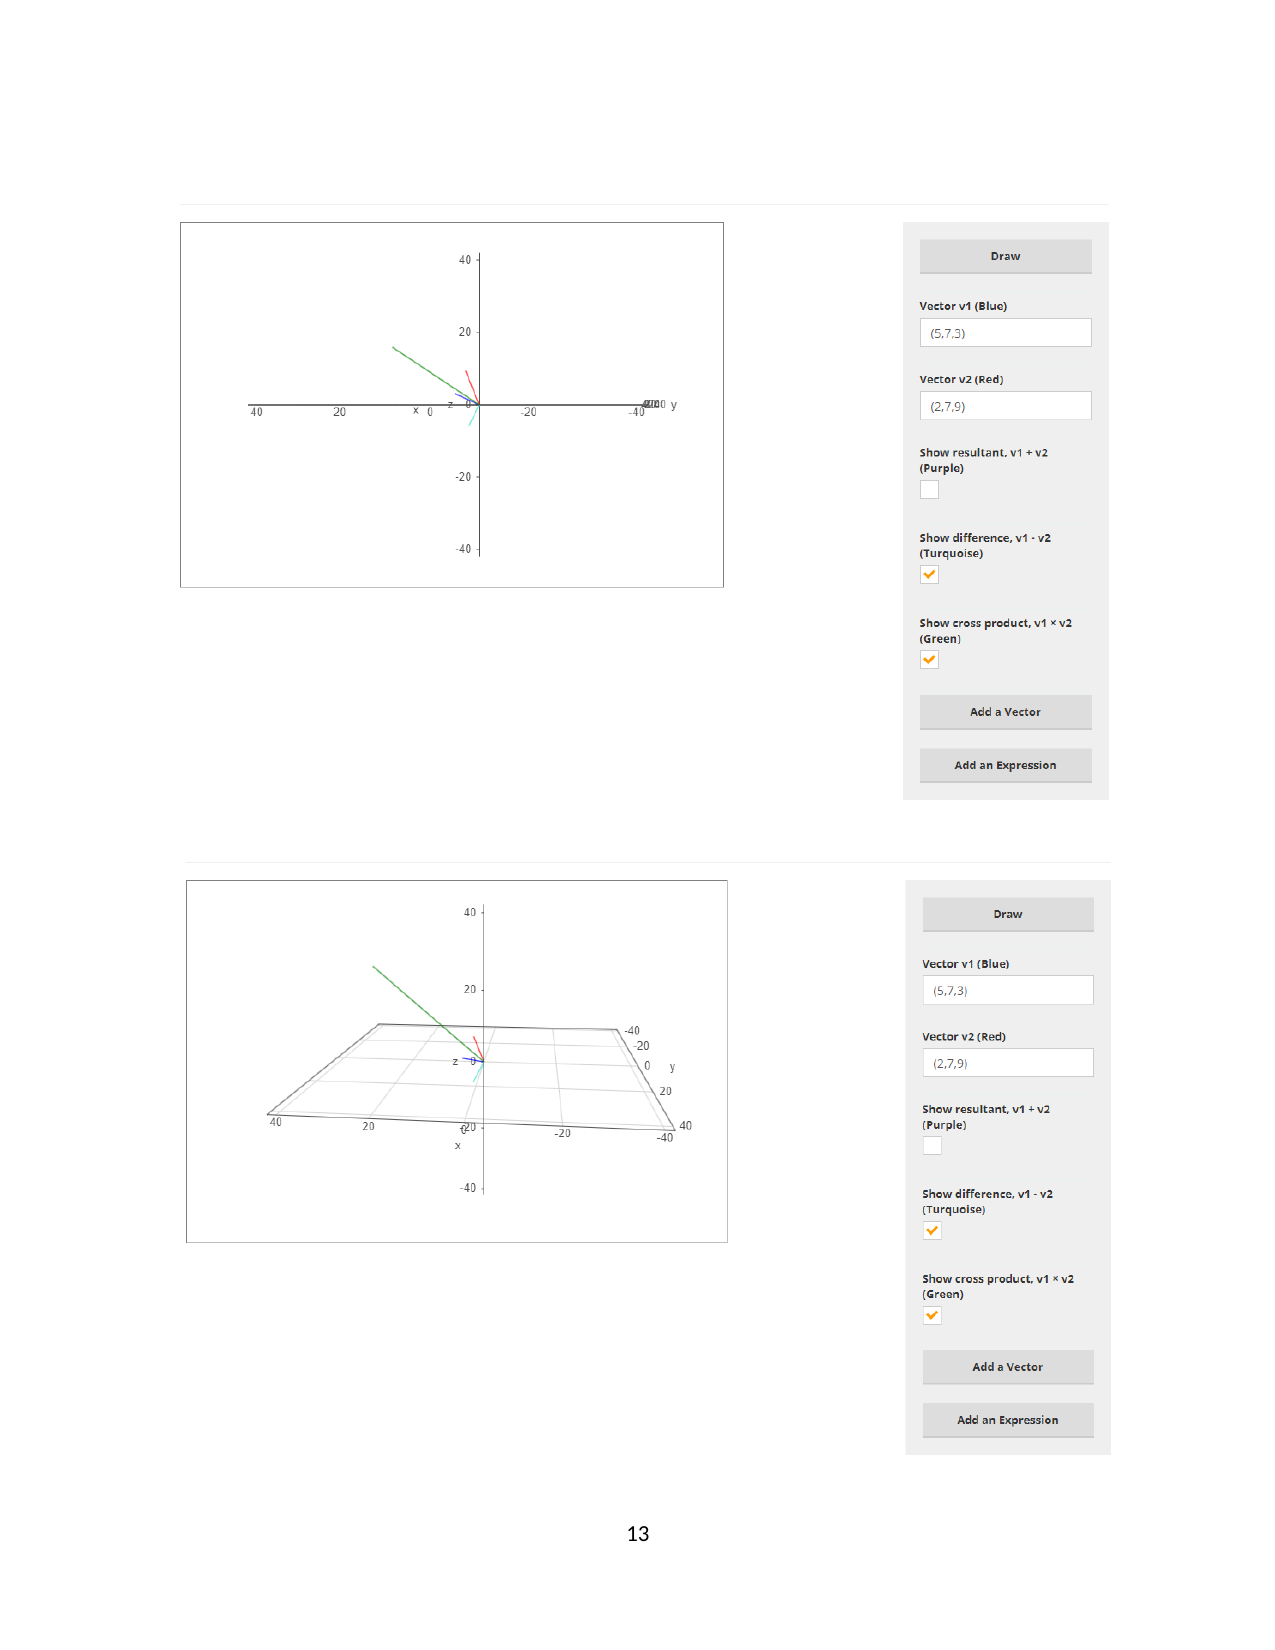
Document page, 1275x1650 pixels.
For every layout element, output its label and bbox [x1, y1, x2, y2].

picture [150, 856, 1125, 1456]
picture [143, 196, 1119, 817]
